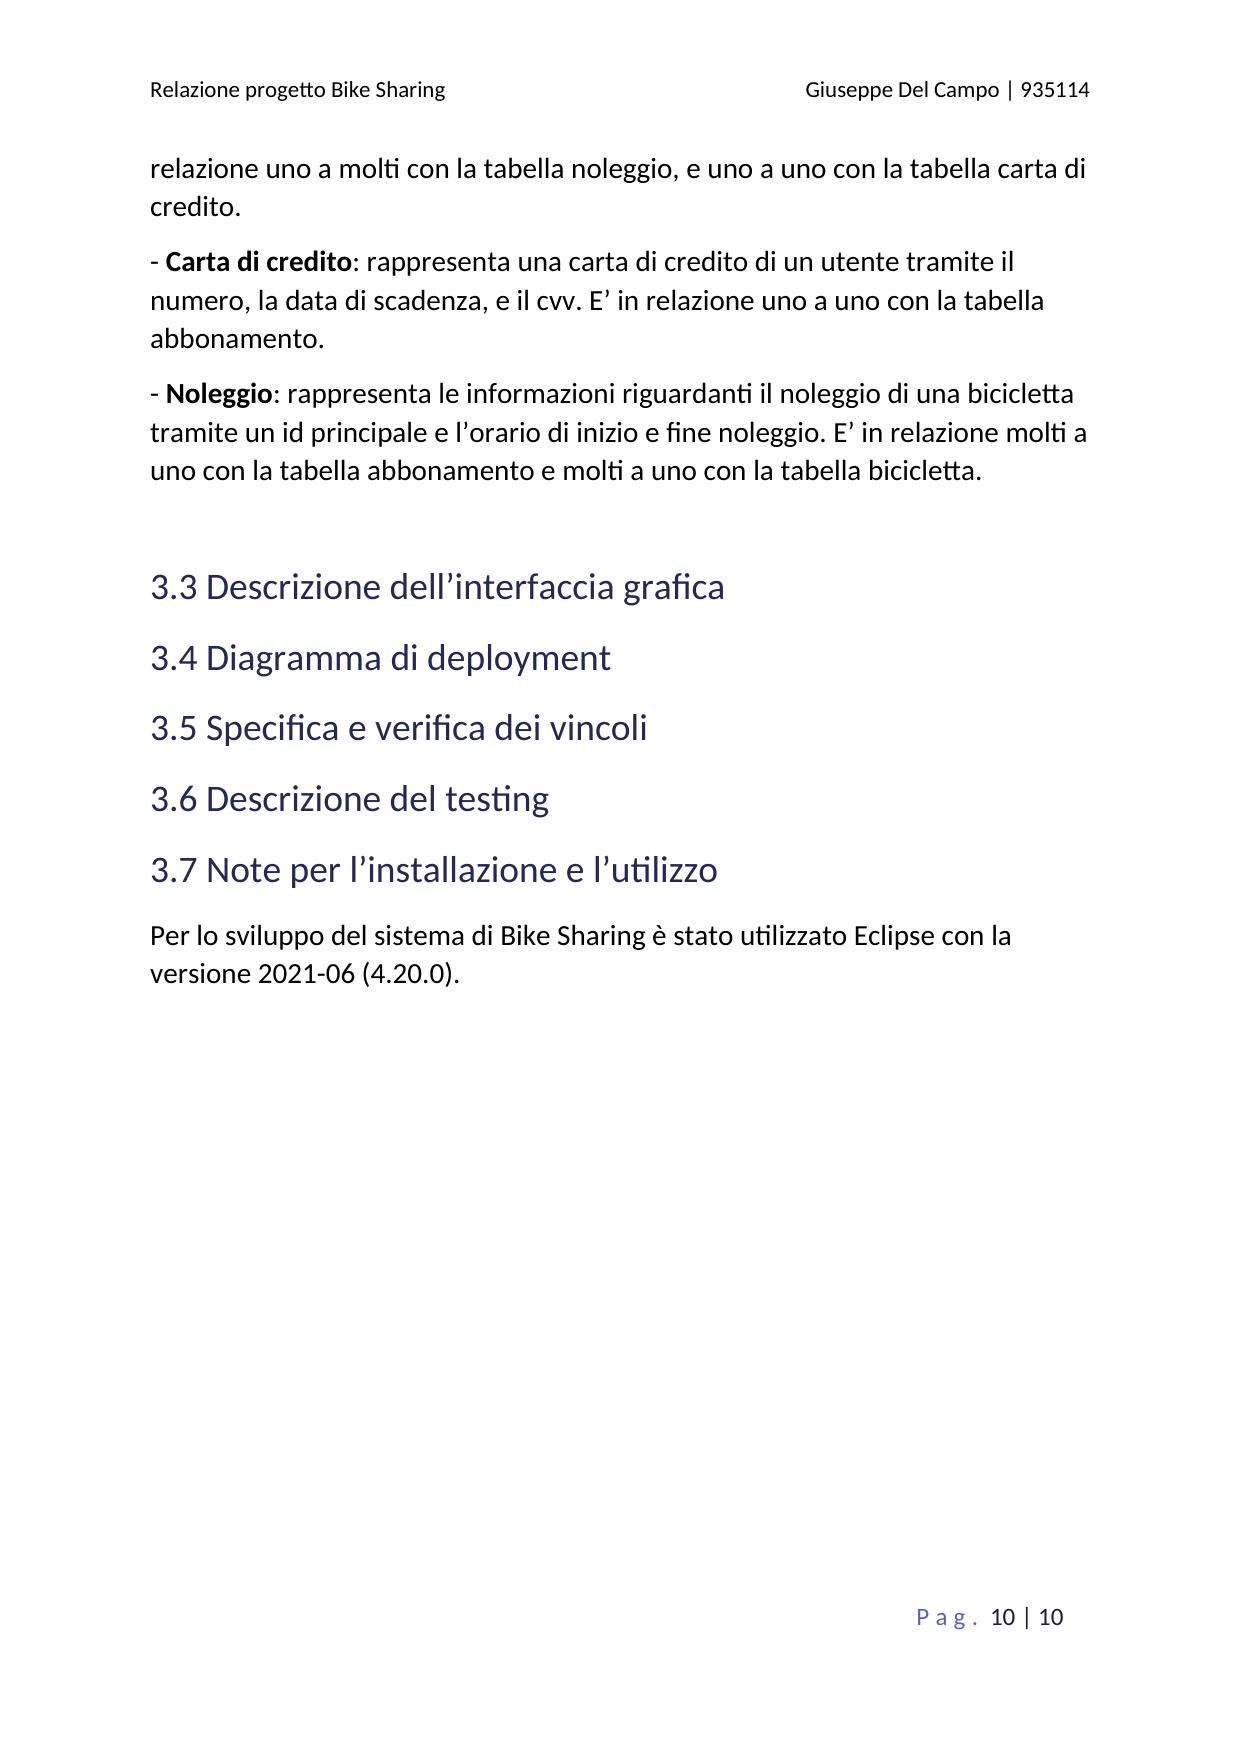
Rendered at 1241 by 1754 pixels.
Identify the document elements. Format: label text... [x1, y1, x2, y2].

subtitle 3.7 Note per l’installazione e l’utilizzo [150, 846, 1090, 892]
subtitle 3.5 Specifica e verifica dei vincoli [150, 704, 1090, 750]
text - Noleggio: rappresenta le informazioni riguardanti il noleggio di una bicicletta tramite un id principale e l’orario di inizio e fine noleggio. E’ in relazione molti a uno con la tabella abbonamento e molti a uno con la tabella bicicletta. [150, 376, 1090, 488]
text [150, 150, 1090, 224]
text - Carta di credito: rappresenta una carta di credito di un utente tramite il numero, la data di scadenza, e il cvv. E’ in relazione uno a uno con la tabella abbonamento. [150, 243, 1090, 356]
subtitle 3.3 Descrizione dell’interfaccia grafica [150, 563, 1090, 608]
text Per lo sviluppo del sistema di Bike Sharing è stato utilizzato Eclipse con la versione 2021-06 (4.20.0). [150, 917, 1090, 991]
subtitle 3.6 Descrizione del testing [150, 775, 1090, 821]
subtitle 3.4 Diagramma di deployment [150, 633, 1090, 679]
